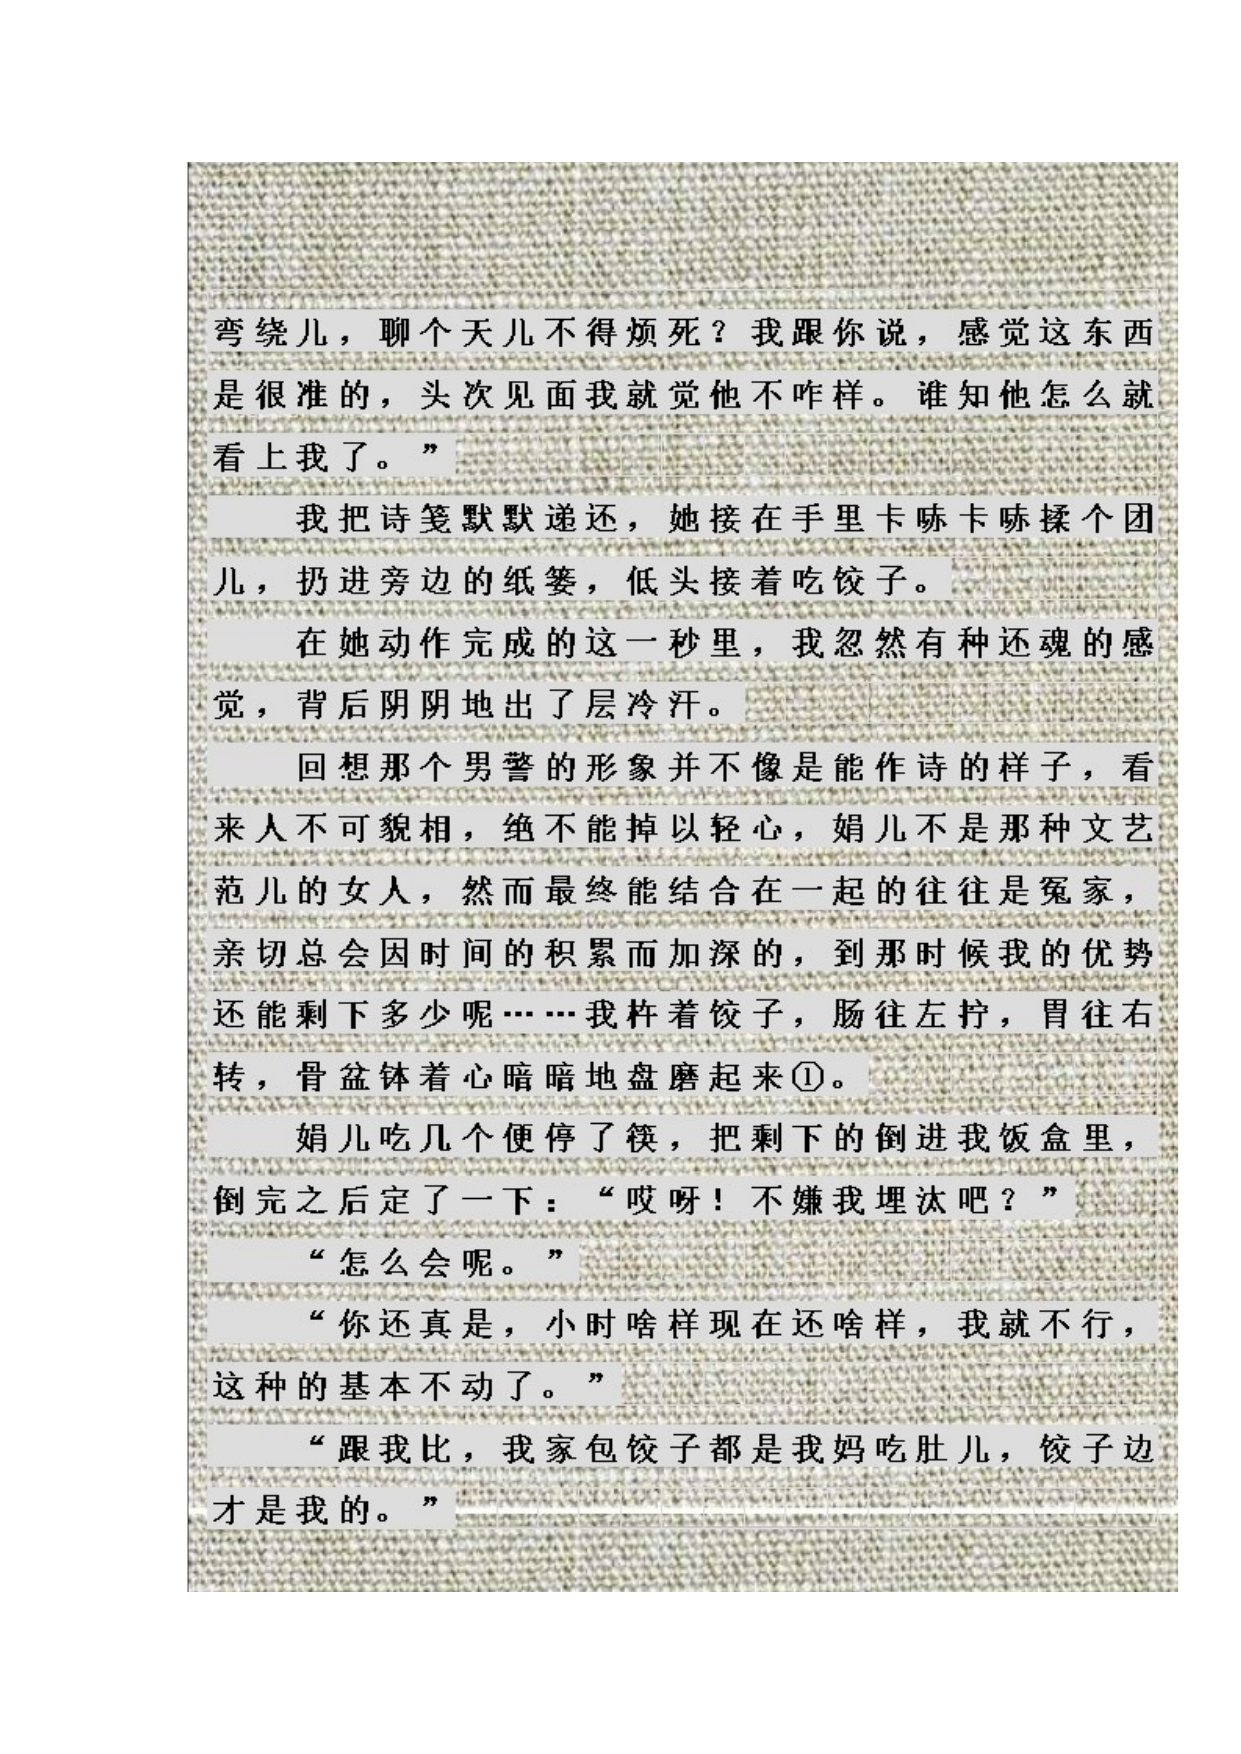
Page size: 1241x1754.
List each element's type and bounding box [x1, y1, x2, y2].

picture [187, 162, 1179, 1592]
